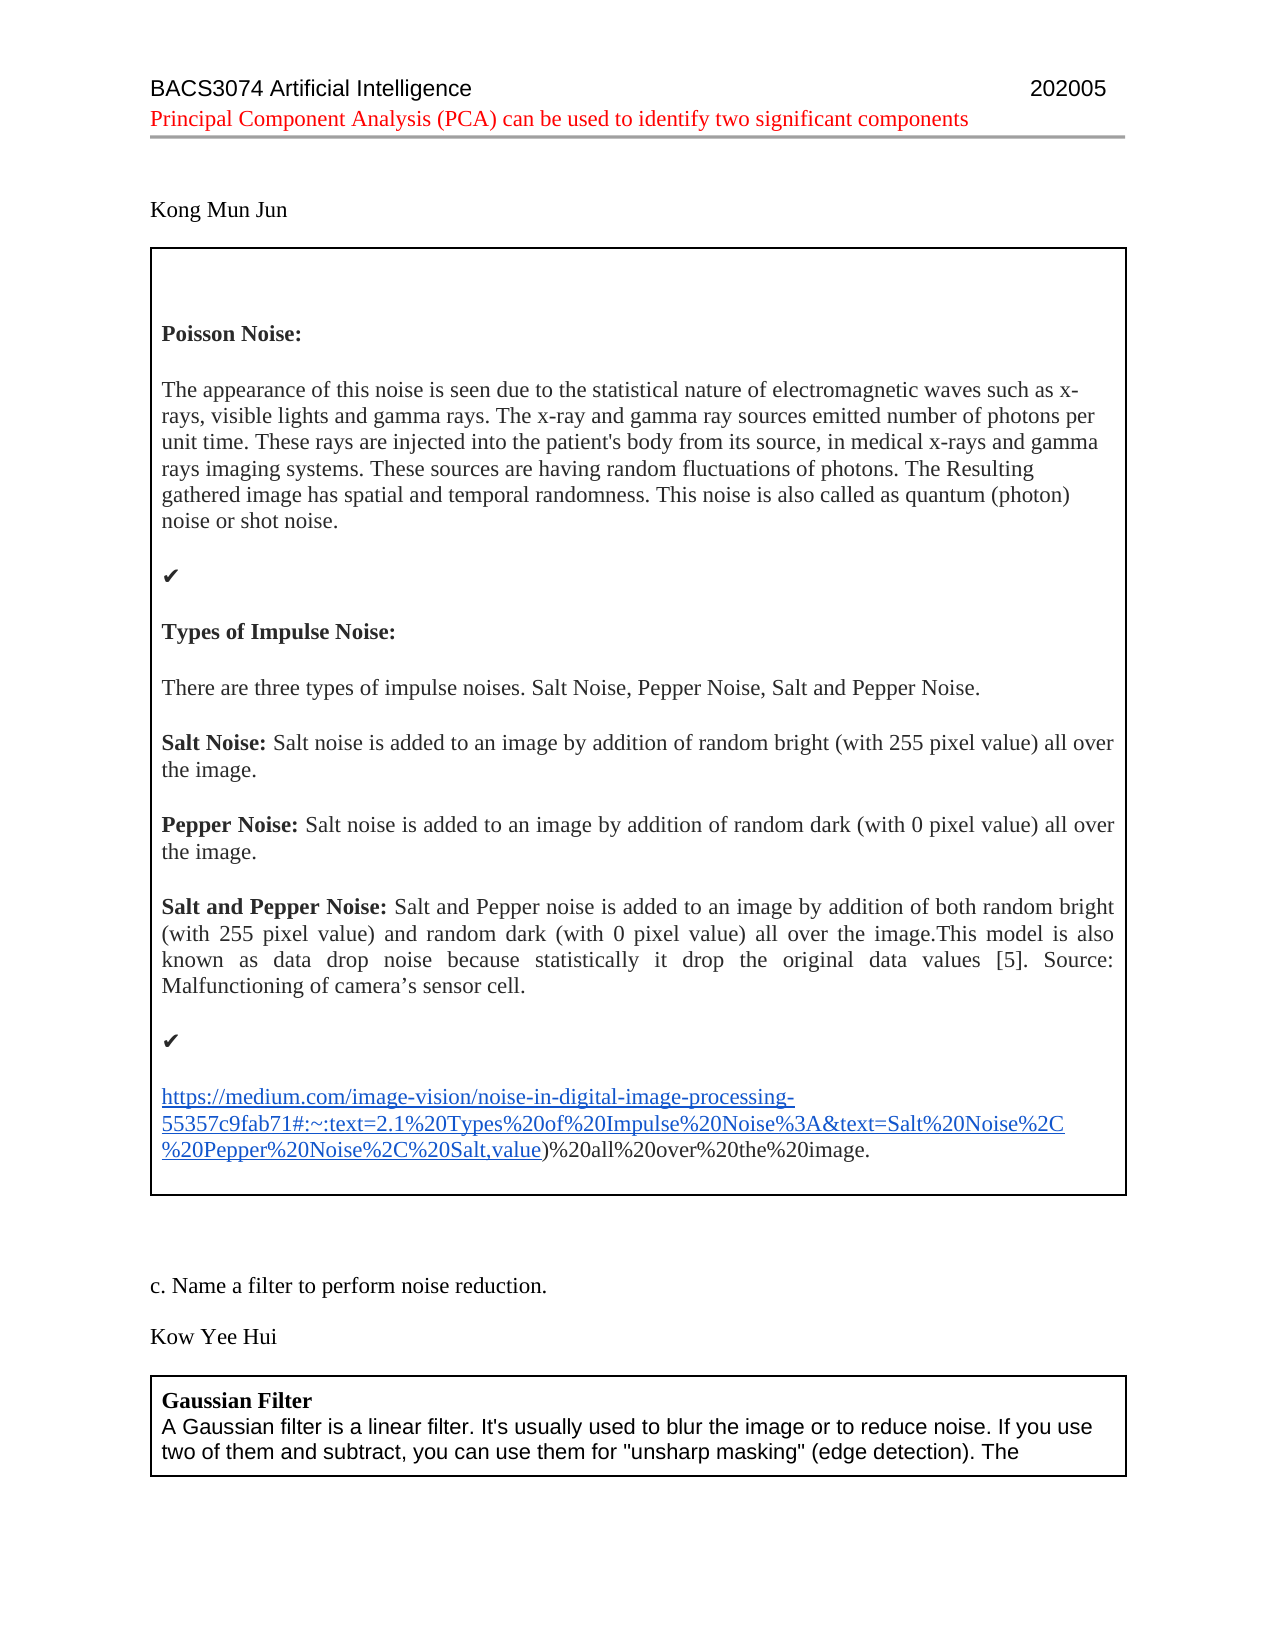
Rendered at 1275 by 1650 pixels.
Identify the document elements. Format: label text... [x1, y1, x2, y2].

text Kong Mun Jun [150, 196, 1125, 222]
text Kow Yee Hui [150, 1323, 1125, 1350]
text c. Name a filter to perform noise reduction. [150, 1272, 1125, 1298]
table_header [152, 1377, 1125, 1474]
table_header Poisson Noise: The appearance of this noise is seen due to the statistical nature of electromagnetic waves such as x-rays, visible lights and gamma rays. The x-ray and gamma ray sources emitted number of photons per unit time. These rays are injected into the patient's body from its source, in medical x-rays and gamma rays imaging systems. These sources are having random fluctuations of photons. The Resulting gathered image has spatial and temporal randomness. This noise is also called as quantum (photon) noise or shot noise. ✔️ Types of Impulse Noise: There are three types of impulse noises. Salt Noise, Pepper Noise, Salt and Pepper Noise. Salt Noise: Salt noise is added to an image by addition of random bright (with 255 pixel value) all over the image. Pepper Noise: Salt noise is added to an image by addition of random dark (with 0 pixel value) all over the image. Salt and Pepper Noise: Salt and Pepper noise is added to an image by addition of both random bright (with 255 pixel value) and random dark (with 0 pixel value) all over the image.This model is also known as data drop noise because statistically it drop the original data values [5]. Source: Malfunctioning of camera’s sensor cell. ✔️ https://medium.com/image-vision/noise-in-digital-image-processing-55357c9fab71#:~:text=2.1%20Types%20of%20Impulse%20Noise%3A&text=Salt%20Noise%2C%20Pepper%20Noise%2C%20Salt,value)%20all%20over%20the%20image. [152, 249, 1125, 1194]
